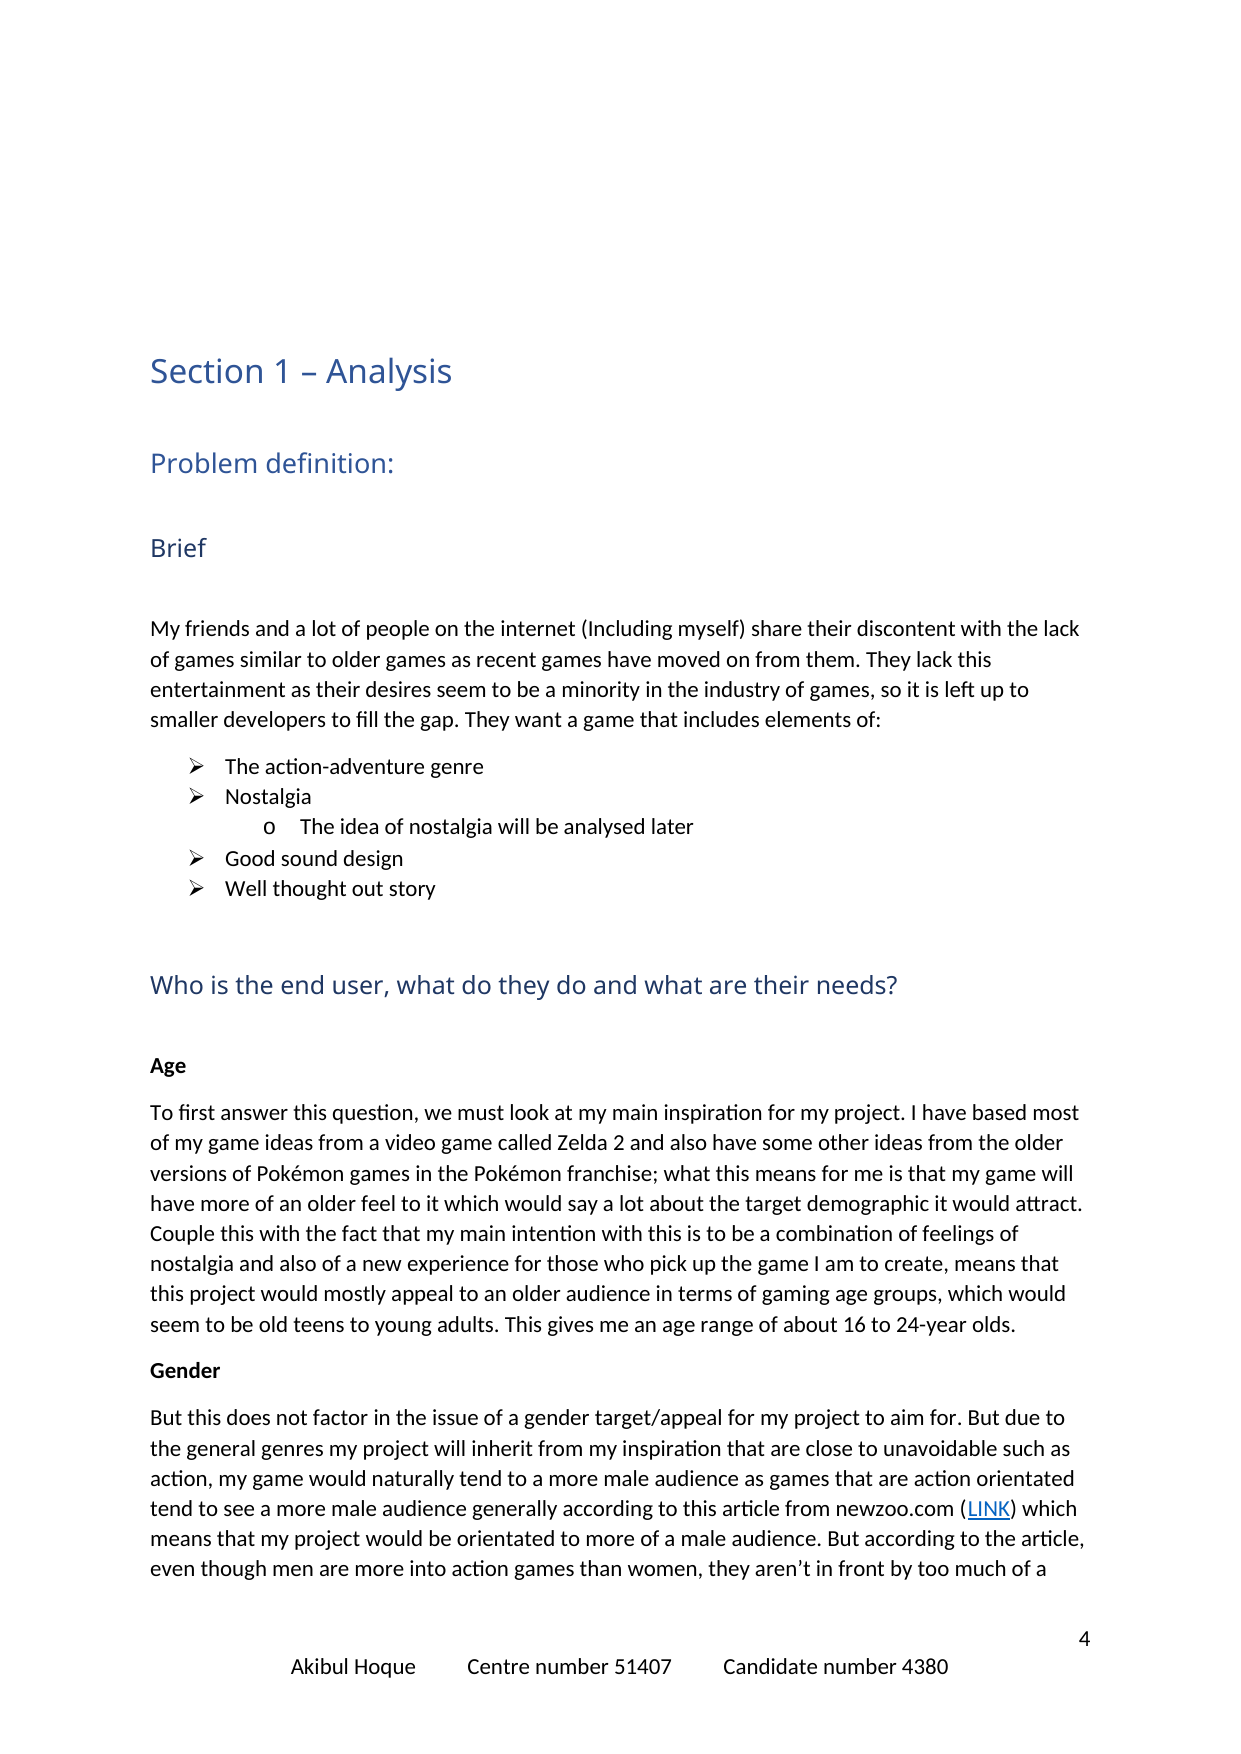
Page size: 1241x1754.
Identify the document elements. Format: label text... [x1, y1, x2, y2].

text Age [150, 1051, 1090, 1079]
subtitle Brief [150, 531, 1090, 565]
list Good sound design [187, 844, 1090, 872]
text To first answer this question, we must look at my main inspiration for my project. I have based most of my game ideas from a video game called Zelda 2 and also have some other ideas from the older versions of Pokémon games in the Pokémon franchise; what this means for me is that my game will have more of an older feel to it which would say a lot about the target demographic it would attract. Couple this with the fact that my main intention with this is to be a combination of feelings of nostalgia and also of a new experience for those who pick up the game I am to create, means that this project would mostly appeal to an older audience in terms of gaming age groups, which would seem to be old teens to young adults. This gives me an age range of about 16 to 24-year olds. [150, 1098, 1090, 1338]
list Nostalgia [187, 782, 1090, 810]
list The idea of nostalgia will be analysed later [262, 812, 1090, 842]
text Gender [150, 1357, 1090, 1385]
list Well thought out story [187, 874, 1090, 902]
subtitle Section 1 – Analysis [150, 348, 1090, 394]
text My friends and a lot of people on the internet (Including myself) share their discontent with the lack of games similar to older games as recent games have moved on from them. They lack this entertainment as their desires seem to be a minority in the industry of games, so it is left up to smaller developers to fill the gap. They want a game that includes elements of: [150, 614, 1090, 733]
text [150, 1403, 1090, 1583]
subtitle Who is the end user, what do they do and what are their needs? [150, 968, 1090, 1002]
subtitle Problem definition: [150, 444, 1090, 481]
list The action-adventure genre [187, 752, 1090, 780]
